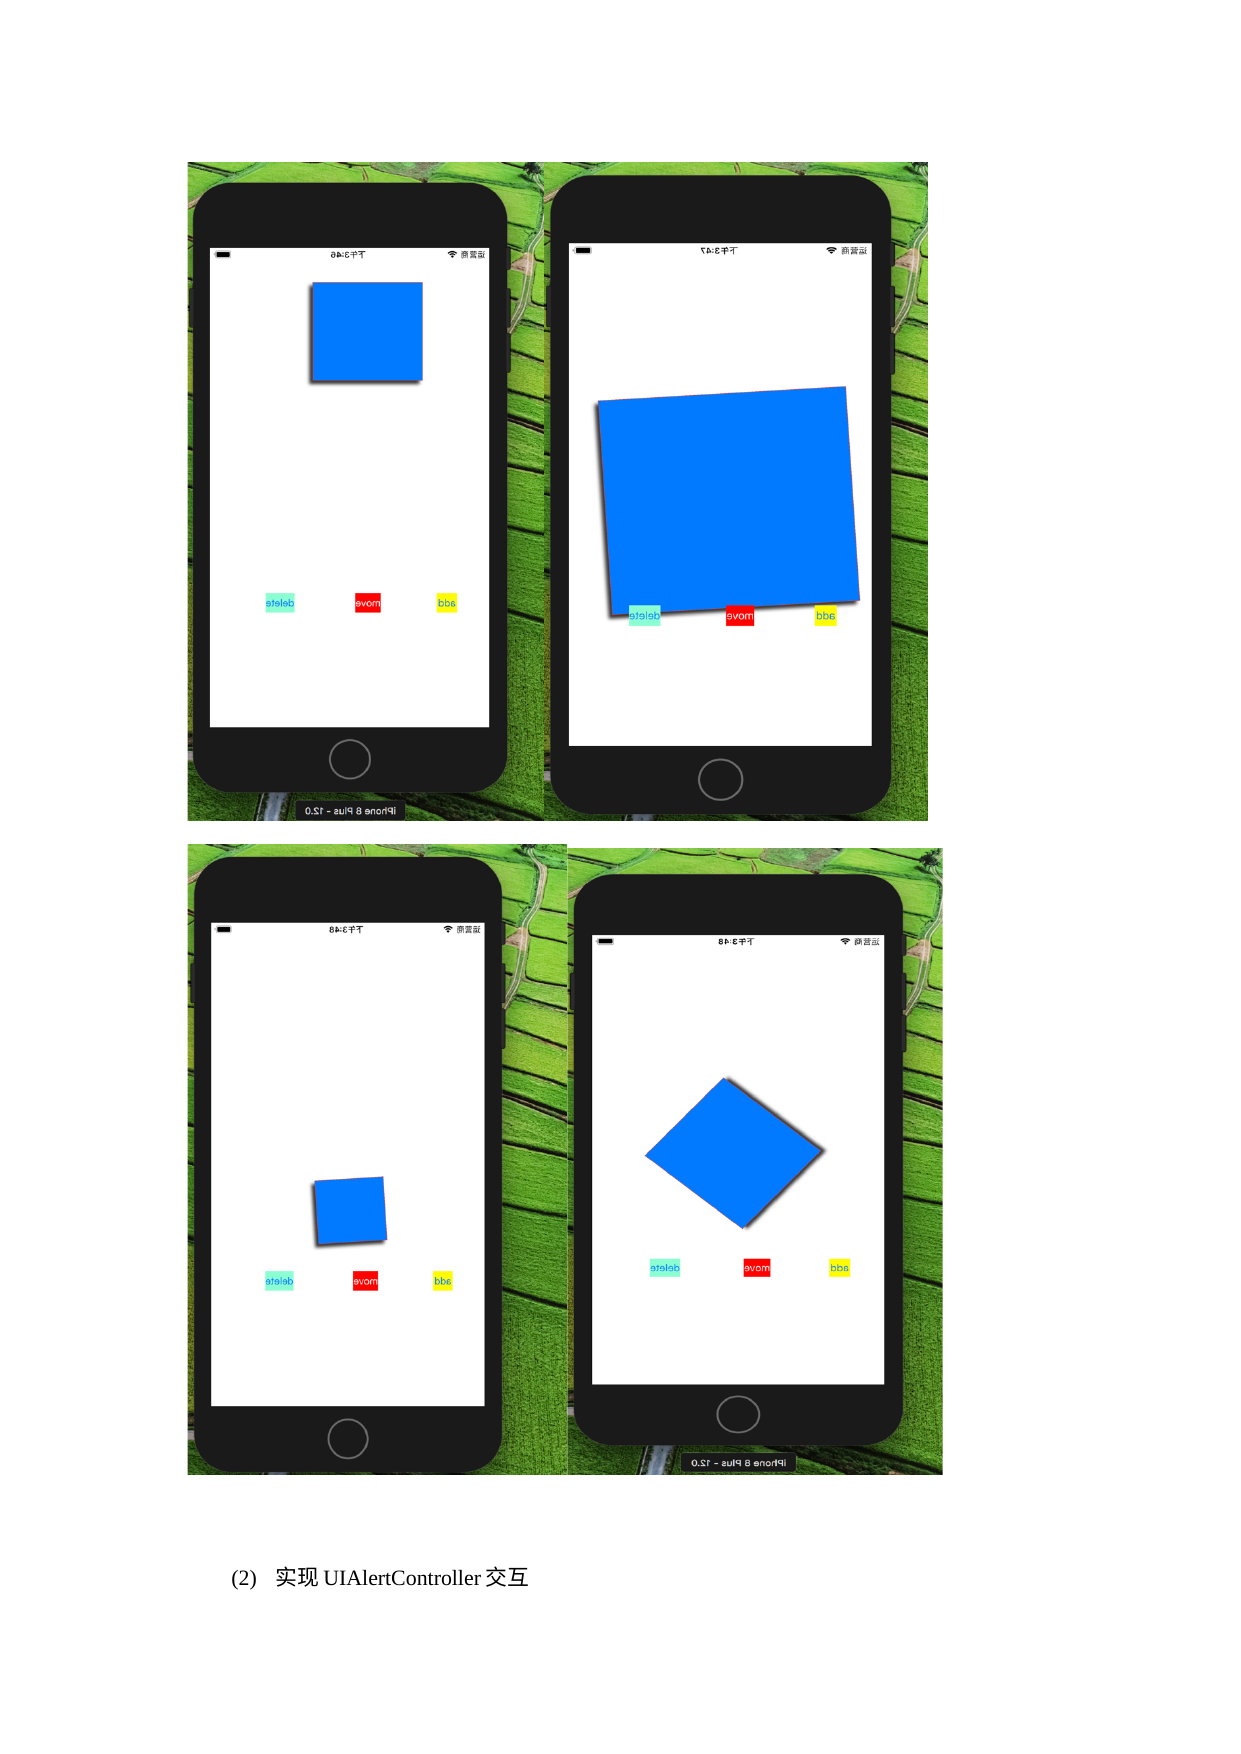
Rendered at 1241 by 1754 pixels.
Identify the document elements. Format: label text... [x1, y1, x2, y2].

list 实现UIAlertController交互 [231, 1559, 1053, 1592]
picture [187, 162, 928, 821]
picture [187, 844, 943, 1475]
